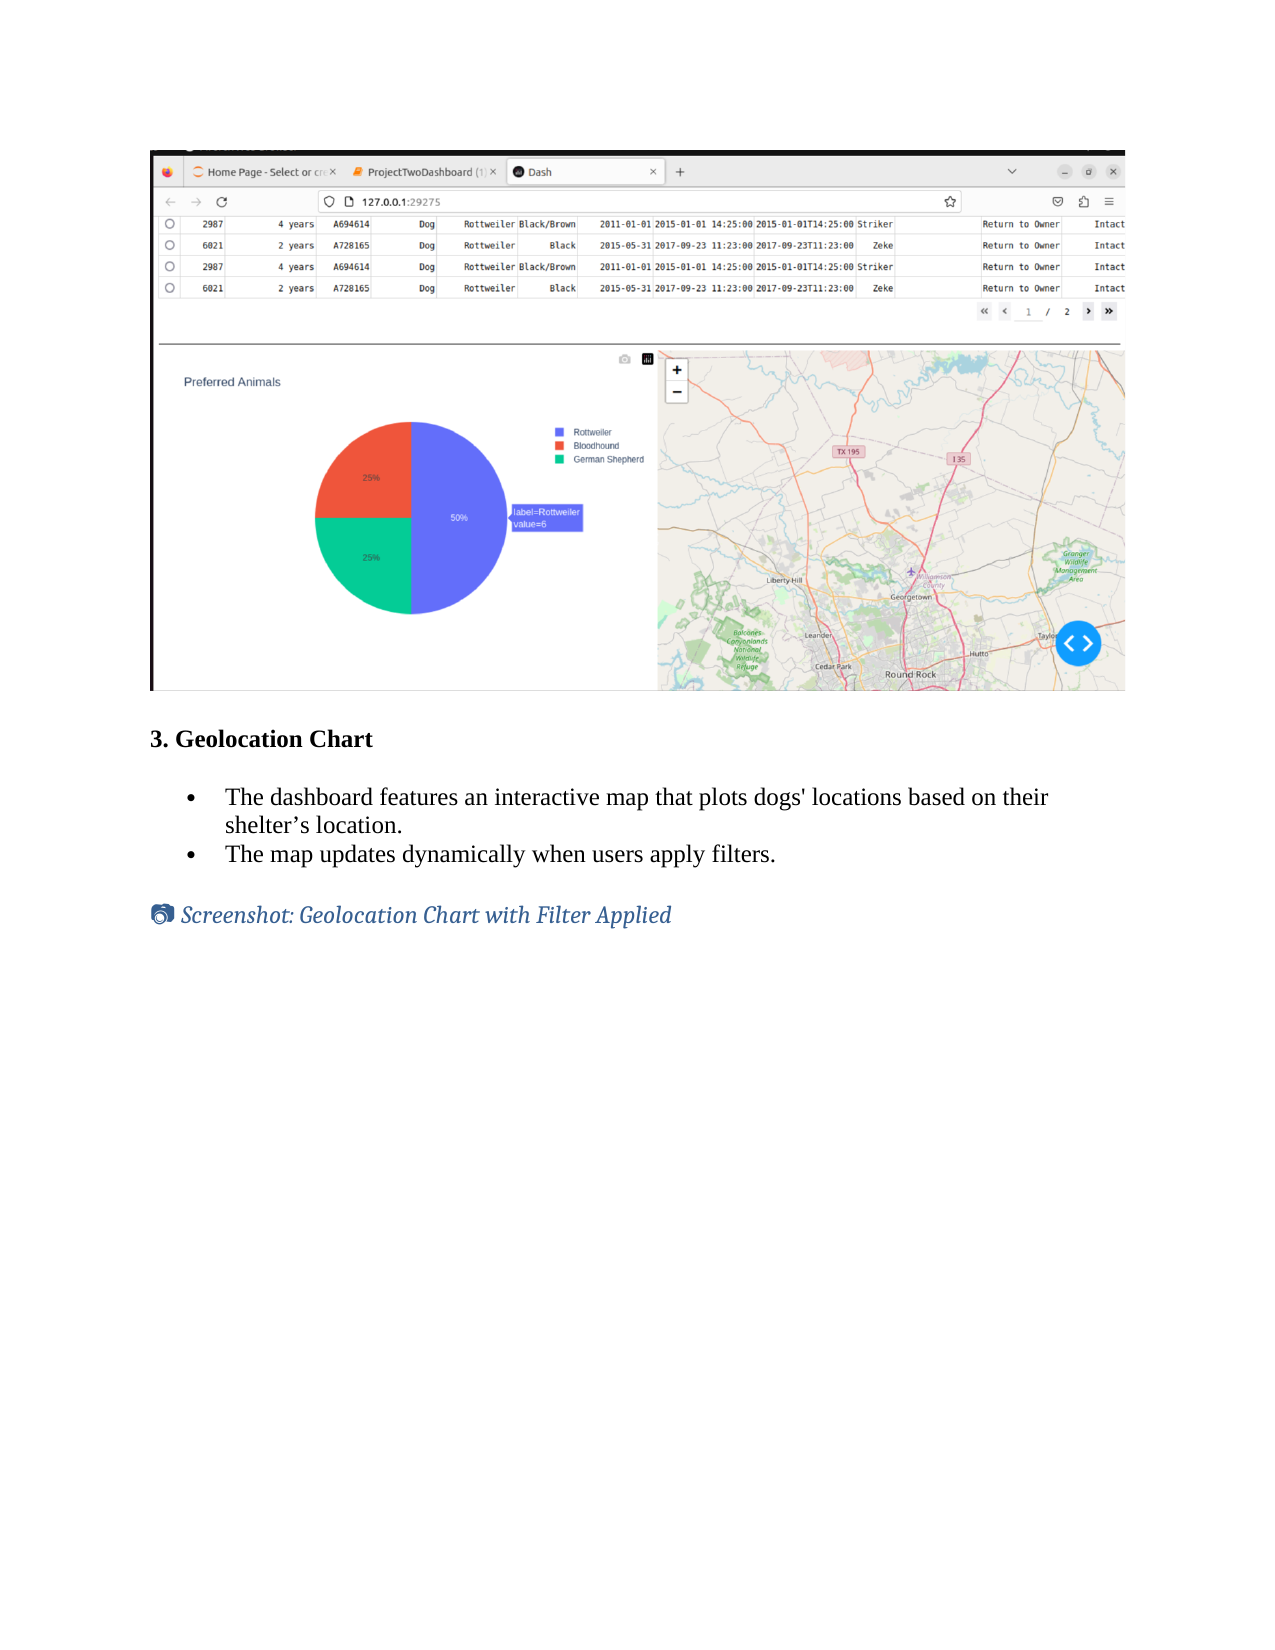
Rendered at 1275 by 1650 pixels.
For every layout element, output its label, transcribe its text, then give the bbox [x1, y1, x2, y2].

subtitle 3. Geolocation Chart [150, 724, 1125, 752]
list The dashboard features an interactive map that plots dogs' locations based on their shelter’s location. [187, 782, 1125, 839]
subtitle 📷 Screenshot: Geolocation Chart with Filter Applied [150, 897, 1125, 931]
picture [150, 150, 1125, 690]
list The map updates dynamically when users apply filters. [187, 839, 1125, 868]
